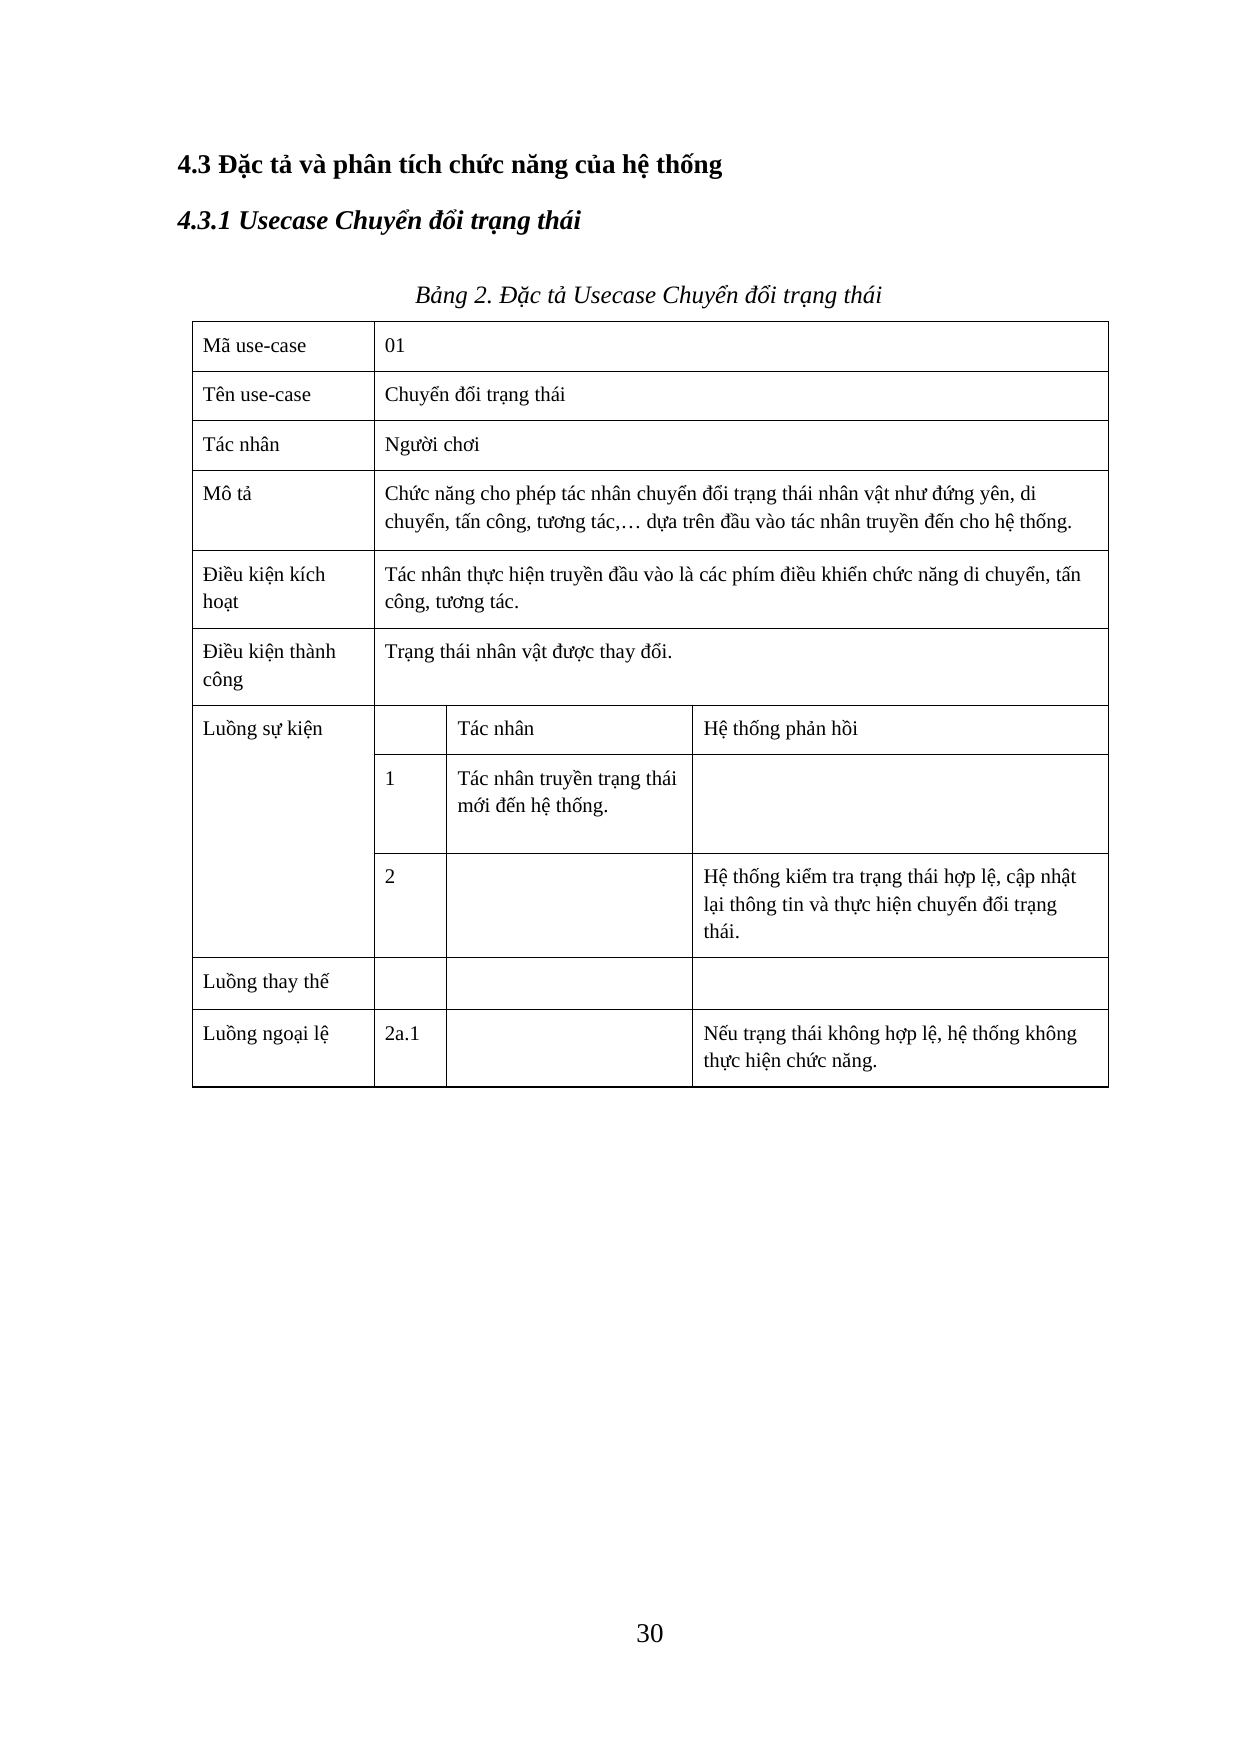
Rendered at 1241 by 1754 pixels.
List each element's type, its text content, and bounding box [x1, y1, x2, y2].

subtitle Đặc tả và phân tích chức năng của hệ thống [177, 148, 1122, 179]
subtitle Usecase Chuyển đổi trạng thái [177, 204, 1122, 235]
